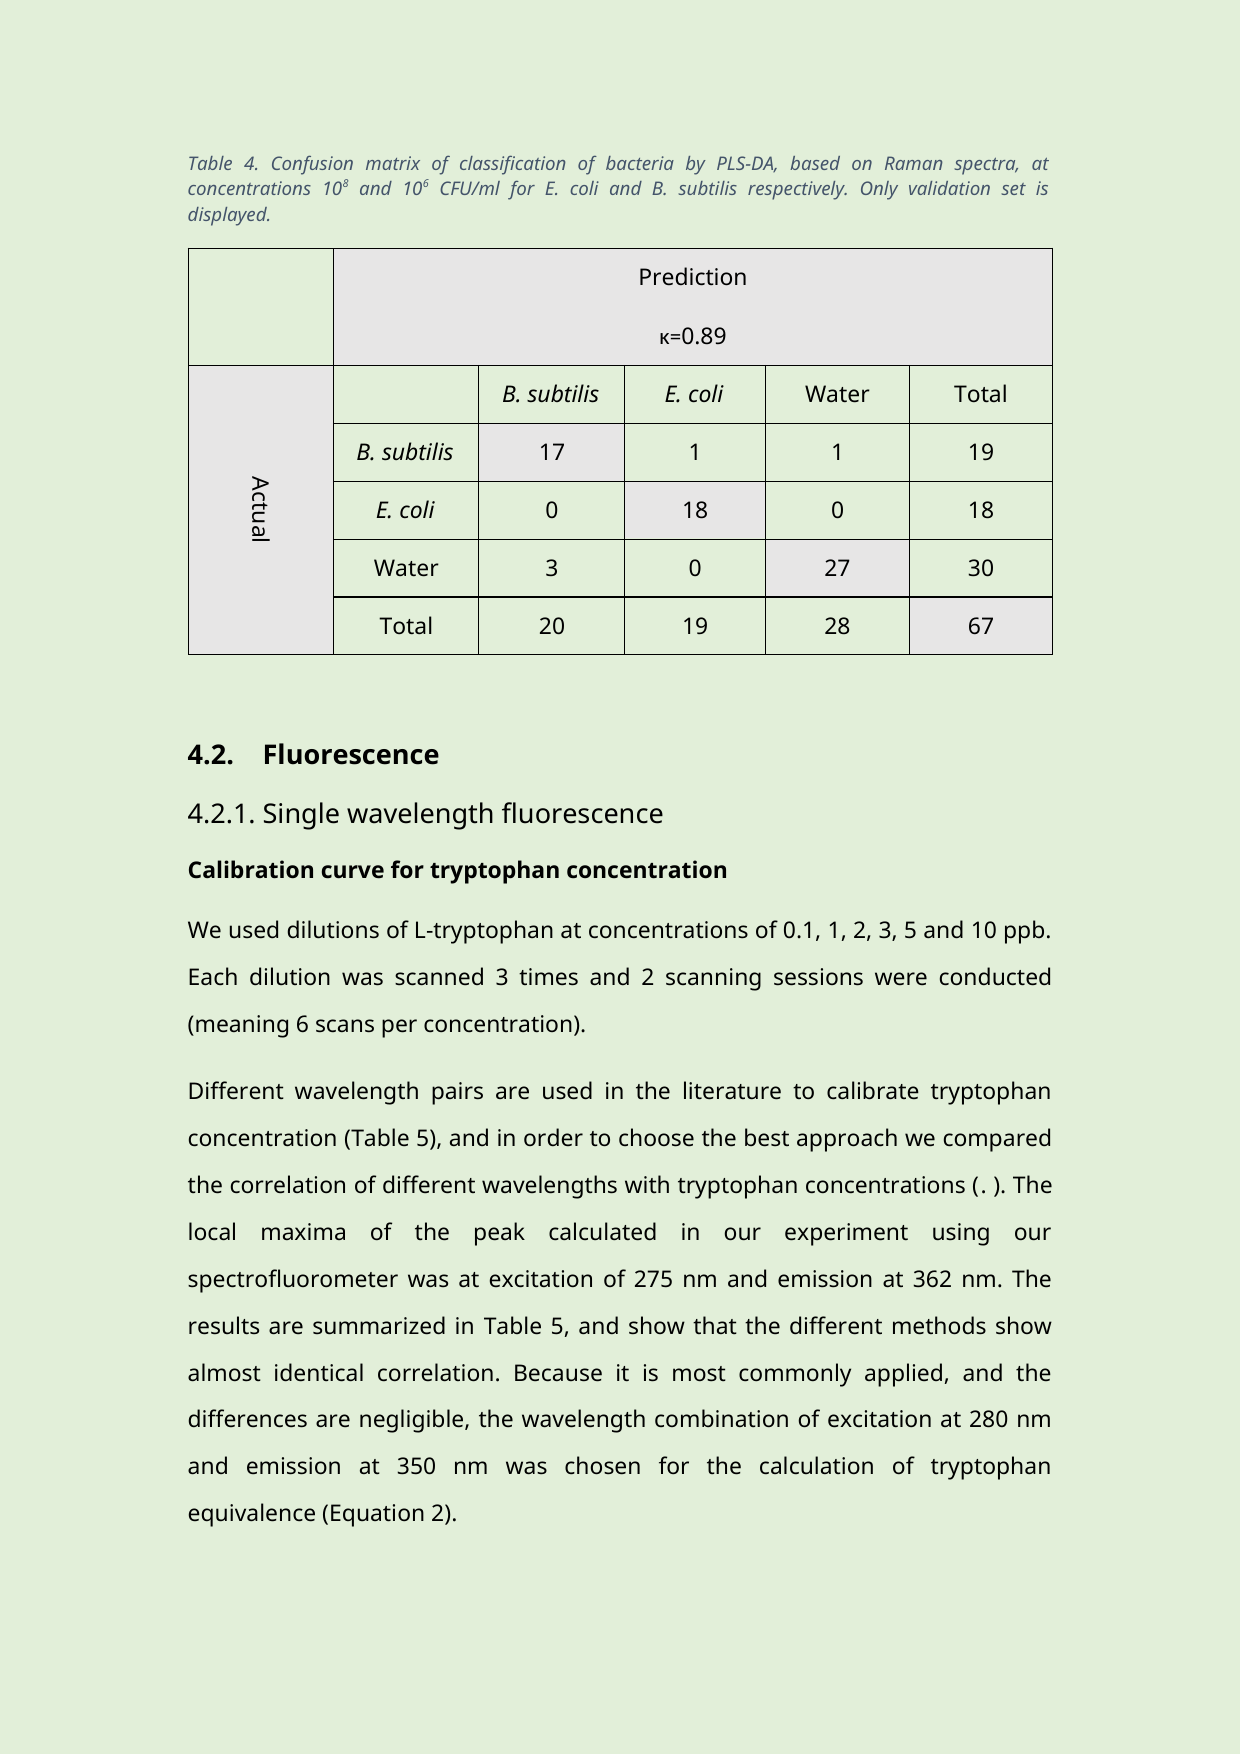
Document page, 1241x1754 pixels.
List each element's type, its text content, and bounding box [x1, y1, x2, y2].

table_cell B. subtilis [334, 424, 478, 481]
text Different wavelength pairs are used in the literature to calibrate tryptophan concentration (Table 5), and in order to choose the best approach we compared the correlation of different wavelengths with tryptophan concentrations (. ). The local maxima of the peak calculated in our experiment using our spectrofluorometer was at excitation of 275 nm and emission at 362 nm. The results are summarized in Table 5, and show that the different methods show almost identical correlation. Because it is most commonly applied, and the differences are negligible, the wavelength combination of excitation at 280 nm and emission at 350 nm was chosen for the calculation of tryptophan equivalence (Equation 2). [187, 1075, 1053, 1528]
table_cell 1 [625, 424, 765, 481]
subtitle Single wavelength fluorescence [187, 795, 1053, 832]
table_cell Water [334, 540, 478, 596]
table_cell [334, 366, 478, 423]
table_cell Total [334, 598, 478, 654]
text We used dilutions of L-tryptophan at concentrations of 0.1, 1, 2, 3, 5 and 10 ppb. Each dilution was scanned 3 times and 2 scanning sessions were conducted (meaning 6 scans per concentration). [187, 914, 1053, 1039]
table_cell 18 [910, 482, 1052, 538]
table_cell 67 [910, 598, 1052, 654]
table_cell Water [766, 366, 909, 423]
table_cell 0 [766, 482, 909, 538]
table_cell 18 [625, 482, 765, 538]
table_cell 0 [479, 482, 624, 538]
table_cell 17 [479, 424, 624, 481]
table_cell 27 [766, 540, 909, 596]
table_cell 19 [625, 598, 765, 654]
table_cell 3 [479, 540, 624, 596]
table_cell 20 [479, 598, 624, 654]
table_cell 19 [910, 424, 1052, 481]
table_cell Total [910, 366, 1052, 423]
table_header Prediction κ=0.89 [334, 249, 1052, 365]
table_cell E. coli [625, 366, 765, 423]
table_cell 1 [766, 424, 909, 481]
subtitle Calibration curve for tryptophan concentration [187, 854, 1053, 886]
table_cell E. coli [334, 482, 478, 538]
text Table 4. Confusion matrix of classification of bacteria by PLS-DA, based on Raman spectra, at concentrations 108 and 106 CFU/ml for E. coli and B. subtilis respectively. Only validation set is displayed. [187, 150, 1053, 227]
table_cell 30 [910, 540, 1052, 596]
table_cell B. subtilis [479, 366, 624, 423]
subtitle Fluorescence [187, 736, 1053, 772]
table_cell Actual [189, 366, 333, 654]
table_header [189, 249, 333, 365]
table_cell 0 [625, 540, 765, 596]
table_cell 28 [766, 598, 909, 654]
